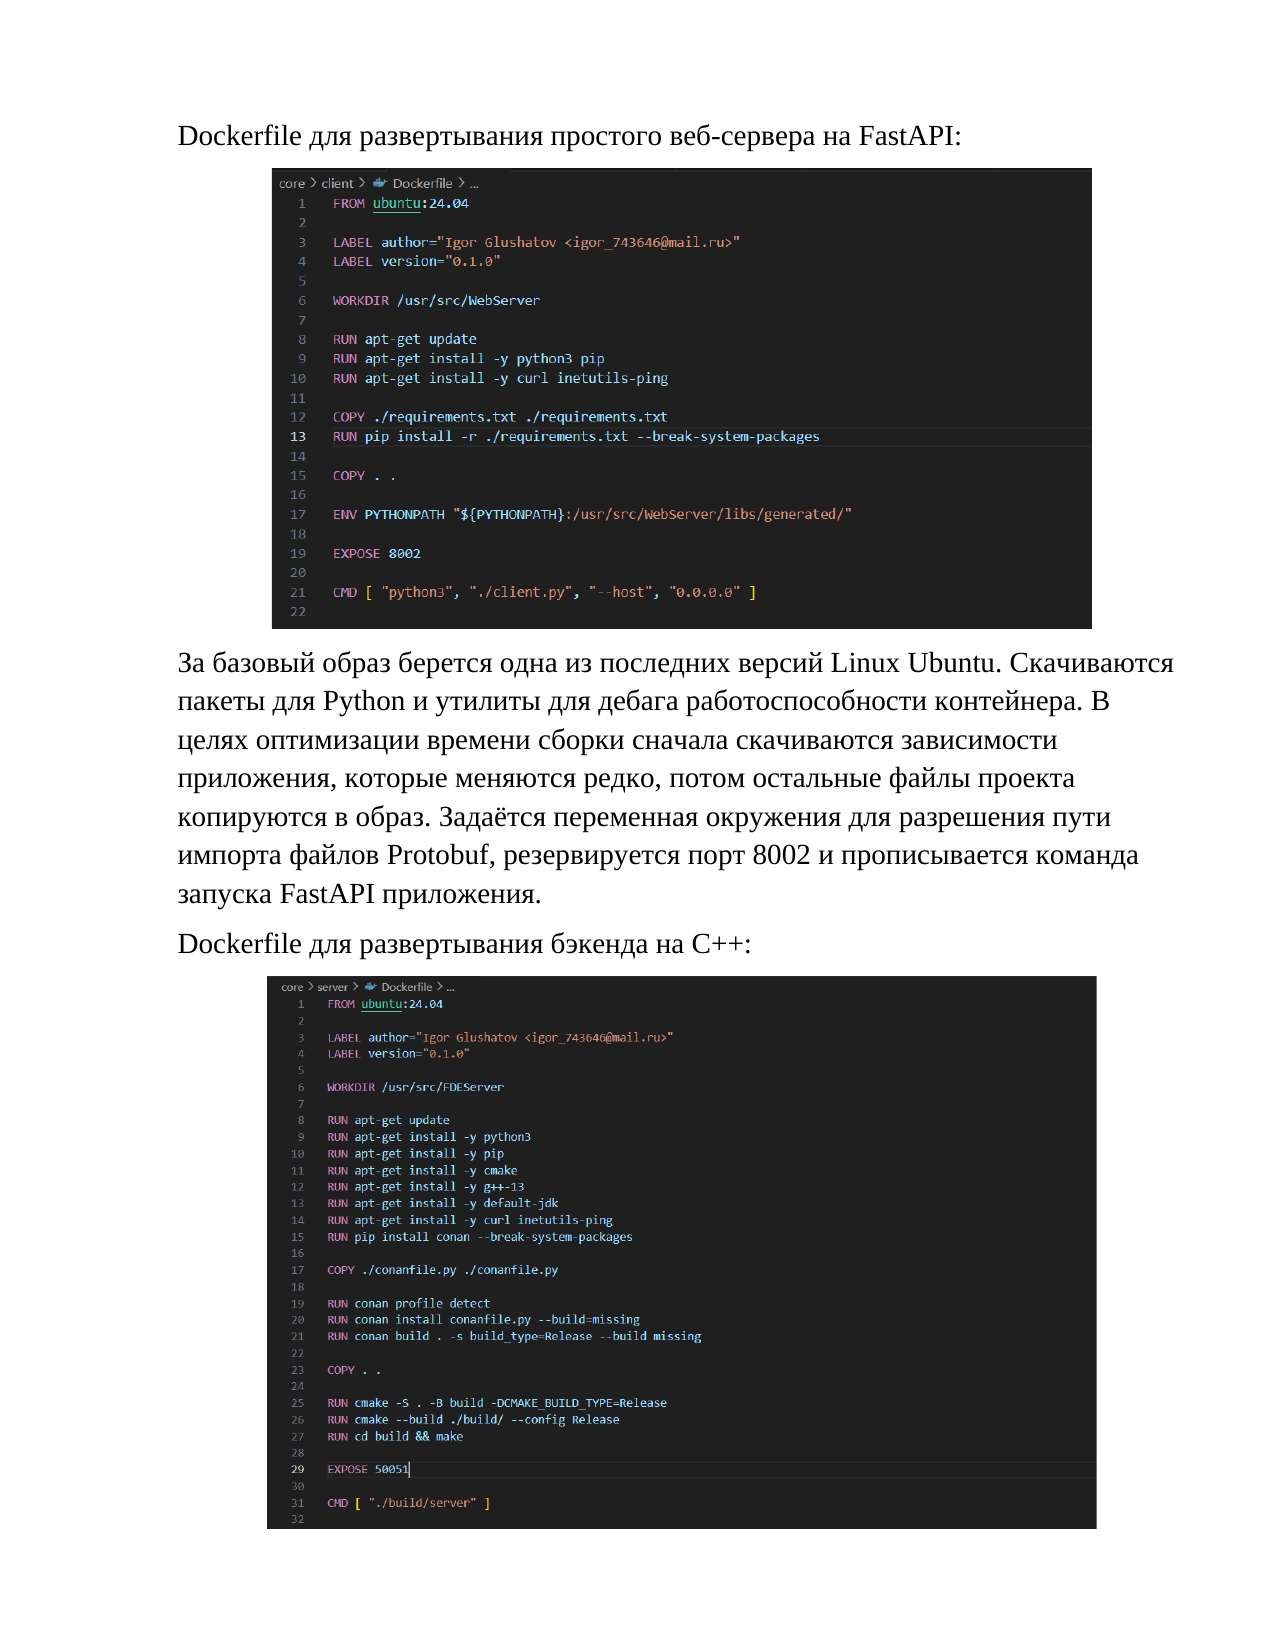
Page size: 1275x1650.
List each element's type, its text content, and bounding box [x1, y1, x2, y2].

text За базовый образ берется одна из последних версий Linux Ubuntu. Скачиваются пакеты для Python и утилиты для дебага работоспособности контейнера. В целях оптимизации времени сборки сначала скачиваются зависимости приложения, которые меняются редко, потом остальные файлы проекта копируются в образ. Задаётся переменная окружения для разрешения пути импорта файлов Protobuf, резервируется порт 8002 и прописывается команда запуска FastAPI приложения. [177, 645, 1186, 909]
picture [271, 168, 1092, 629]
picture [267, 976, 1097, 1529]
text Dockerfile для развертывания бэкенда на C++: [177, 926, 1186, 960]
text Dockerfile для развертывания простого веб-сервера на FastAPI: [177, 118, 1186, 152]
